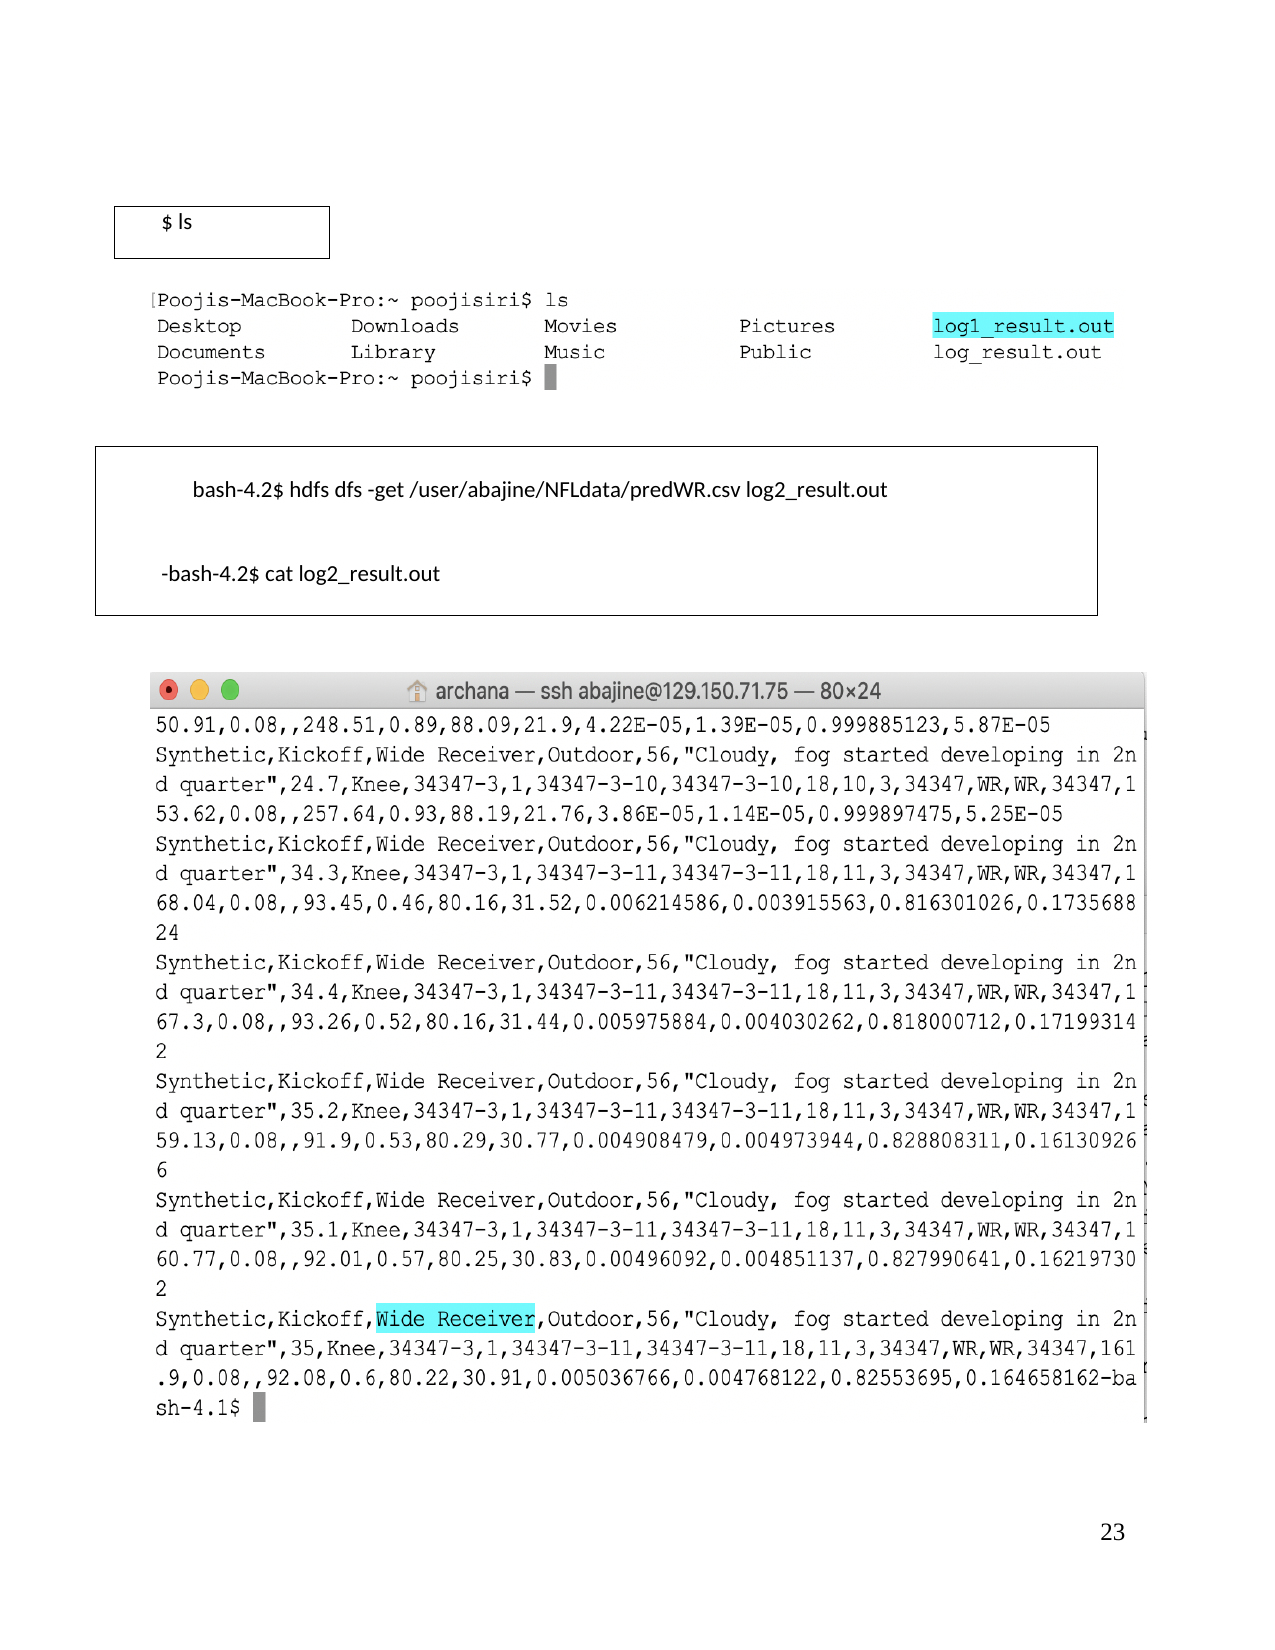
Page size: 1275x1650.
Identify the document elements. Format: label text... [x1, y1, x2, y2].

table_header bash-4.2$ hdfs dfs -get /user/abajine/NFLdata/predWR.csv log2_result.out -bash-4.2$ cat log2_result.out [96, 447, 1097, 615]
table_header $ ls [115, 207, 329, 258]
picture [150, 672, 1147, 1423]
picture [150, 287, 1125, 390]
